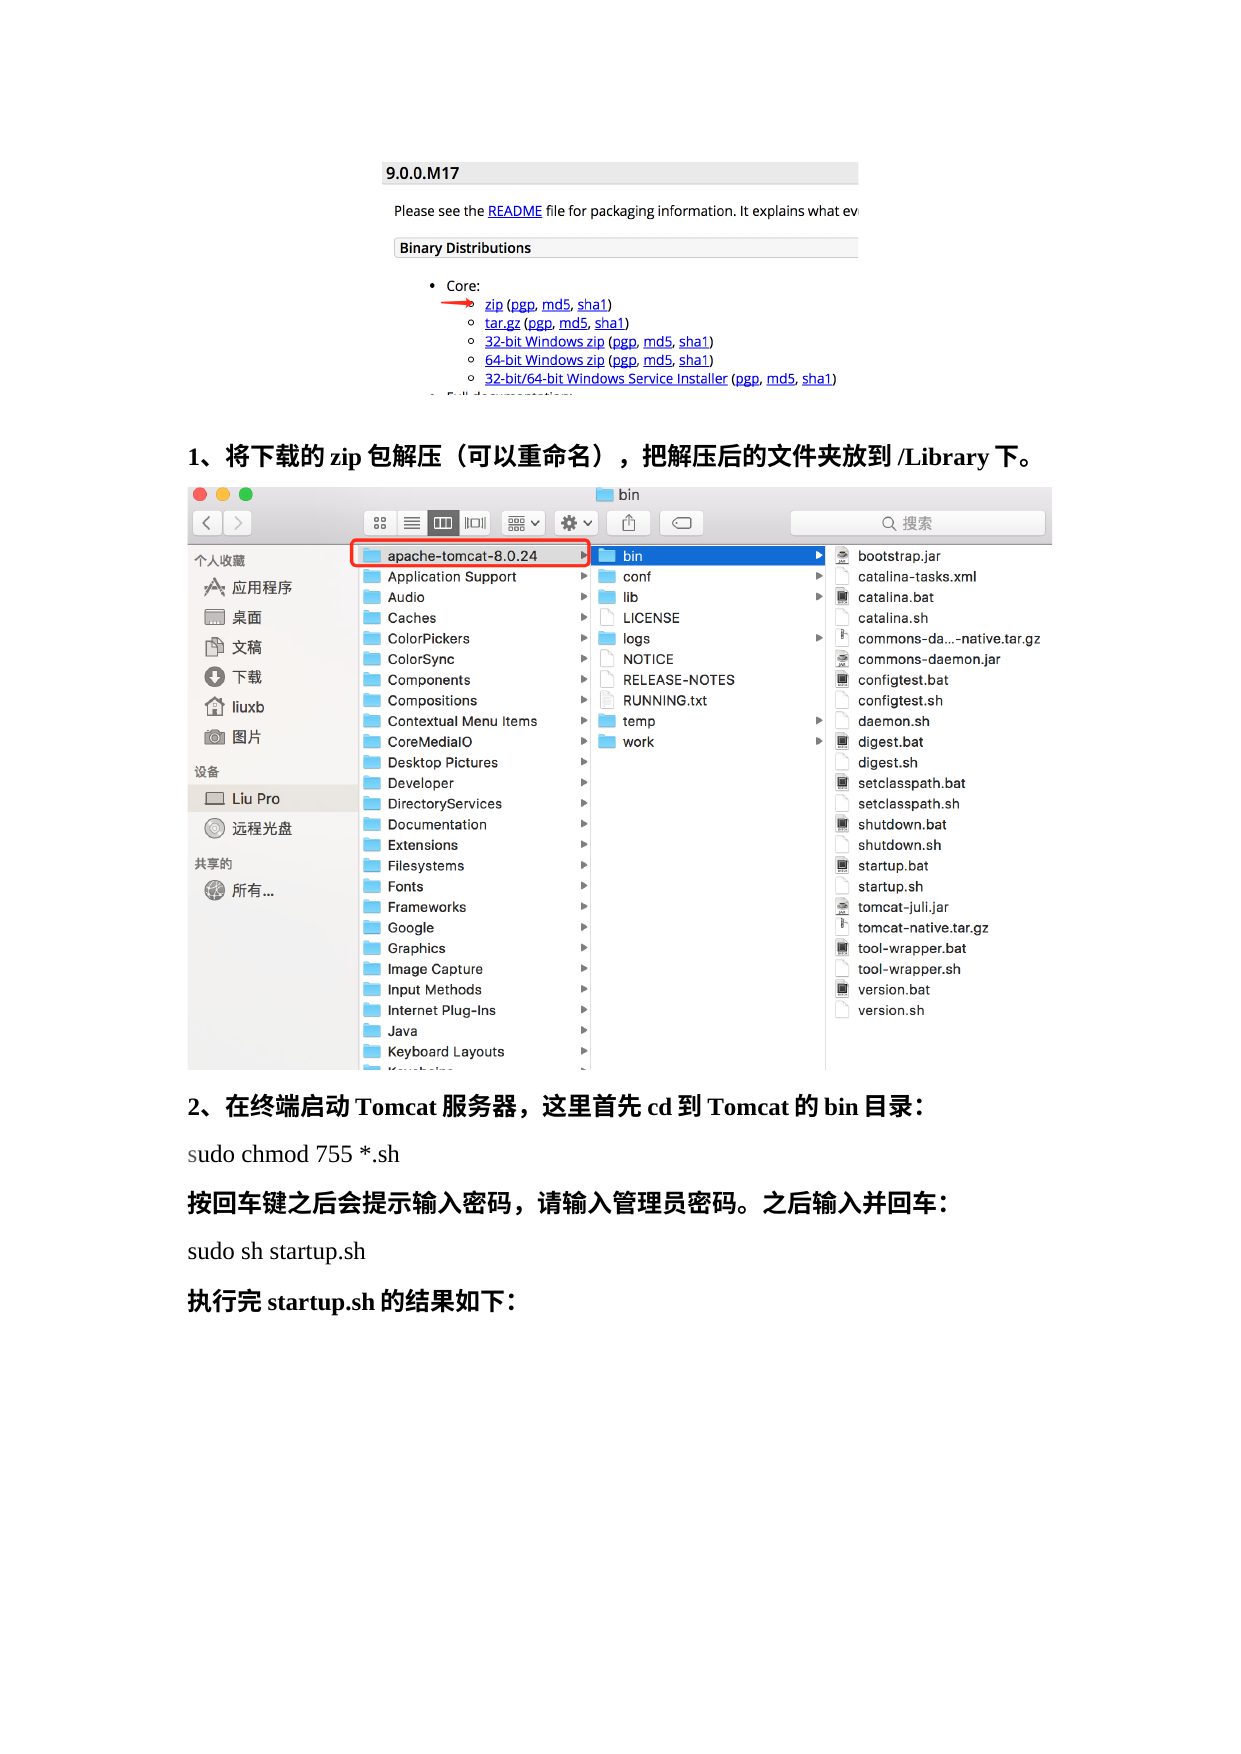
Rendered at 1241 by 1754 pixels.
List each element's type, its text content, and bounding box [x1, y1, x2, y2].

picture [382, 162, 859, 395]
text 按回车键之后会提示输入密码，请输入管理员密码。之后输入并回车： [187, 1169, 1053, 1234]
text 执行完startup.sh的结果如下： [187, 1267, 1053, 1332]
text 2、在终端启动Tomcat服务器，这里首先cd到Tomcat的bin目录： [187, 1072, 1053, 1137]
picture [187, 487, 1053, 1070]
text 1、将下载的zip包解压（可以重命名），把解压后的文件夹放到 /Library下。 [187, 422, 1053, 487]
text sudo chmod 755 *.sh [187, 1137, 1053, 1169]
text sudo sh startup.sh [187, 1234, 1053, 1267]
